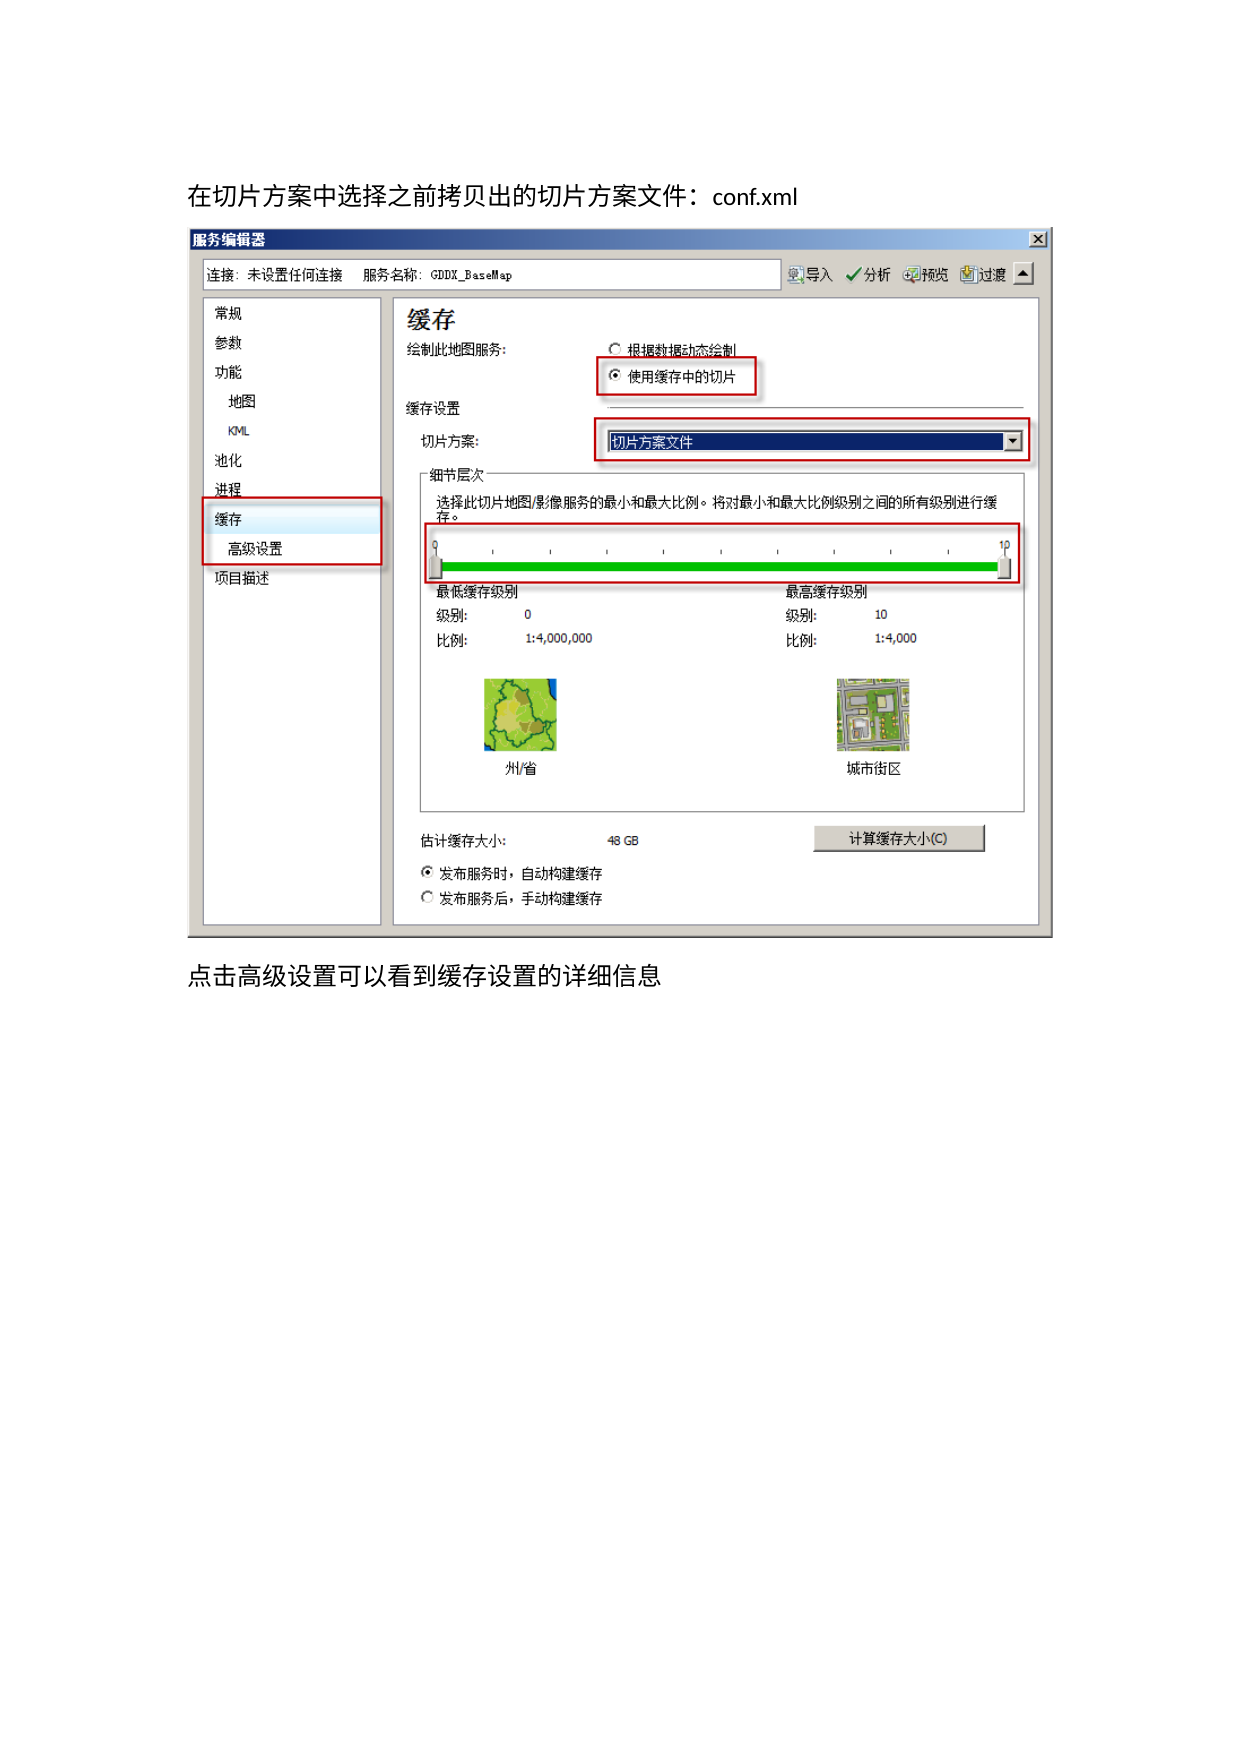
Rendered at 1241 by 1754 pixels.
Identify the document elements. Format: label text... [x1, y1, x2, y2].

picture [187, 227, 1053, 938]
text 点击高级设置可以看到缓存设置的详细信息 [187, 942, 1053, 1007]
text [187, 162, 1053, 227]
